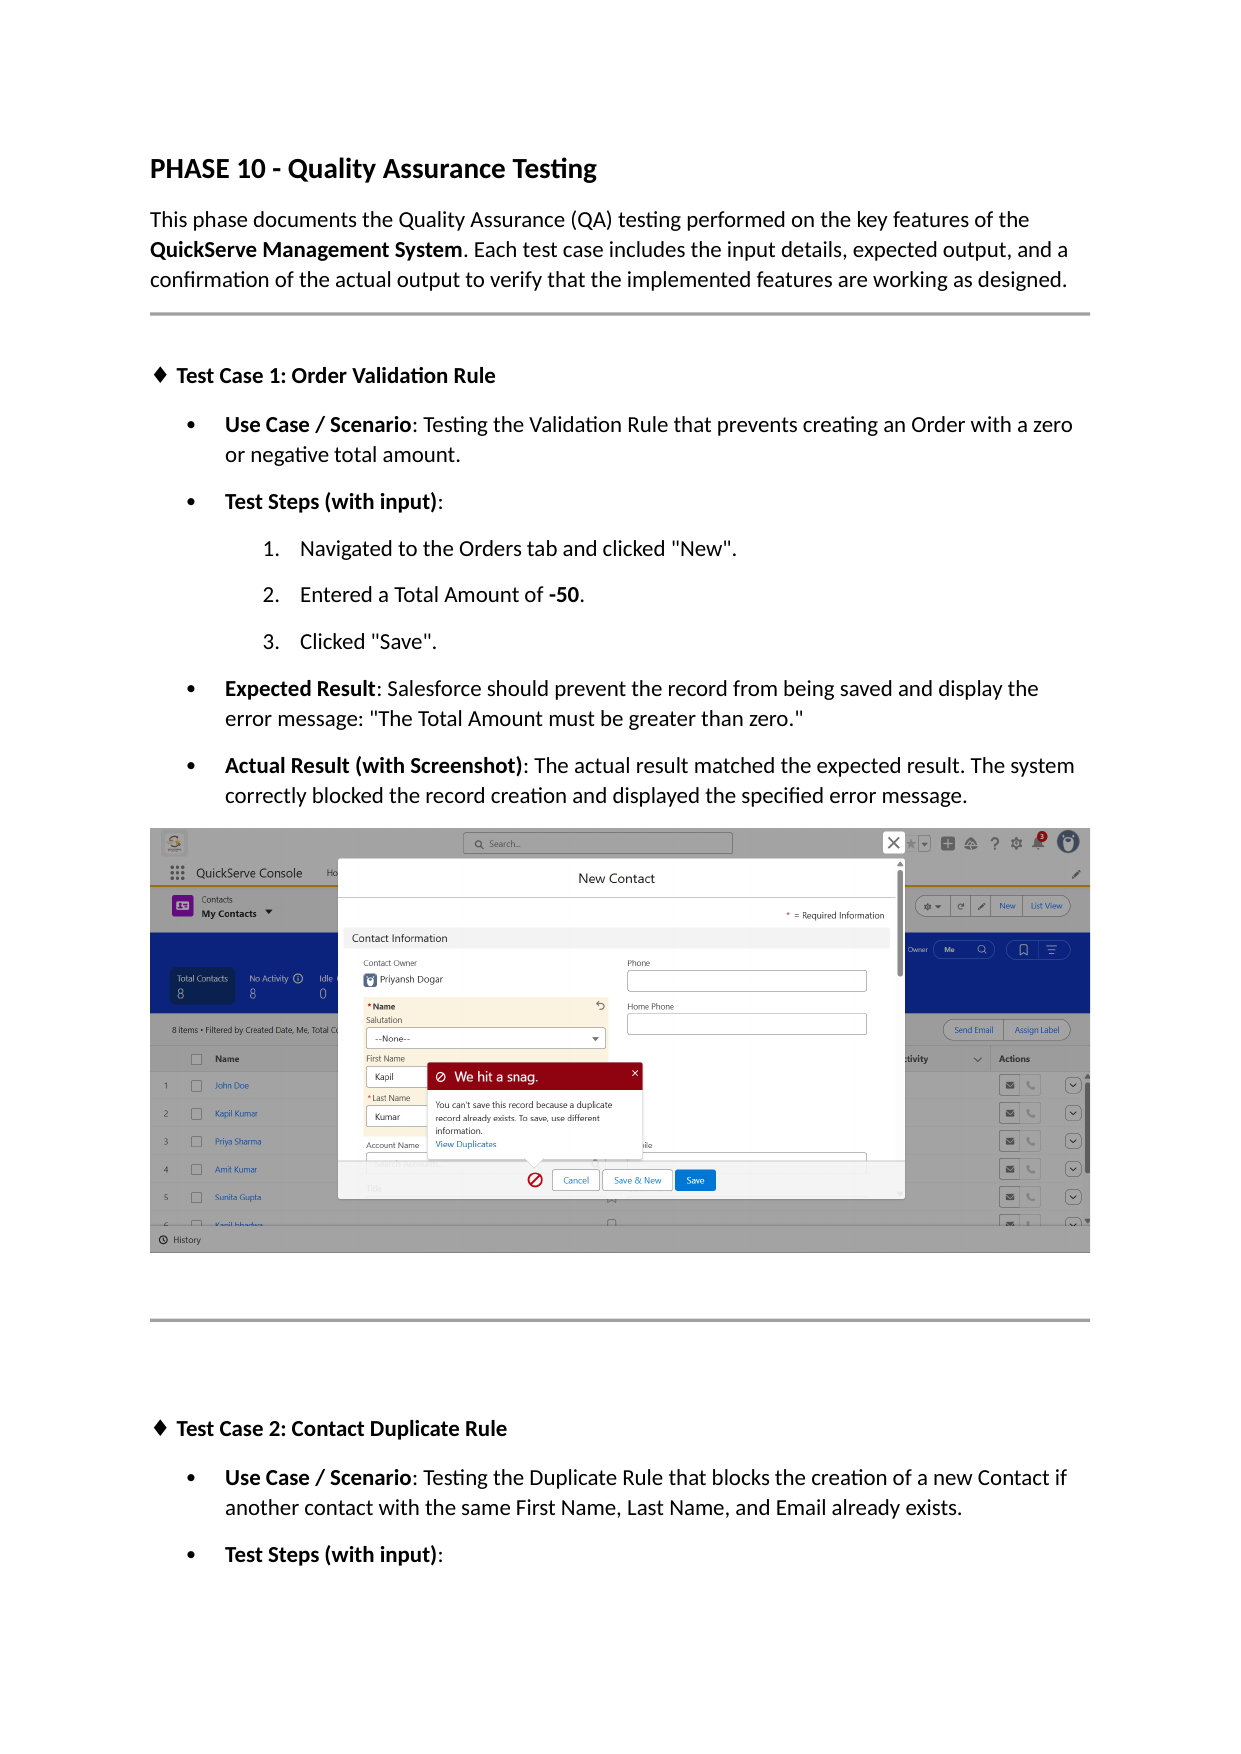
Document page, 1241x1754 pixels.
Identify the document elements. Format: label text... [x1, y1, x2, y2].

list Actual Result (with Screenshot): The actual result matched the expected result. The system correctly blocked the record creation and displayed the specified error message. [187, 751, 1090, 809]
list Test Steps (with input): [187, 487, 1090, 515]
list Use Case / Scenario: Testing the Validation Rule that prevents creating an Order with a zero or negative total amount. [187, 410, 1090, 468]
list Expected Result: Salesforce should prevent the record from being saved and display the error message: "The Total Amount must be greater than zero." [187, 674, 1090, 732]
text PHASE 10 - Quality Assurance Testing [150, 150, 1090, 186]
text This phase documents the Quality Assurance (QA) testing performed on the key features of the QuickServe Management System. Each test case includes the input details, expected output, and a confirmation of the actual output to verify that the implemented features are working as designed. [150, 205, 1090, 293]
list Clicked "Save". [262, 627, 1090, 655]
picture [150, 828, 1091, 1253]
list Test Steps (with input): [187, 1540, 1090, 1568]
list Use Case / Scenario: Testing the Duplicate Rule that blocks the creation of a new Contact if another contact with the same First Name, Last Name, and Email already exists. [187, 1463, 1090, 1521]
list Navigated to the Orders tab and clicked "New". [262, 534, 1090, 562]
text ♦️ Test Case 1: Order Validation Rule [150, 359, 1090, 391]
text ♦️ Test Case 2: Contact Duplicate Rule [150, 1412, 1090, 1444]
list Entered a Total Amount of -50. [262, 581, 1090, 608]
